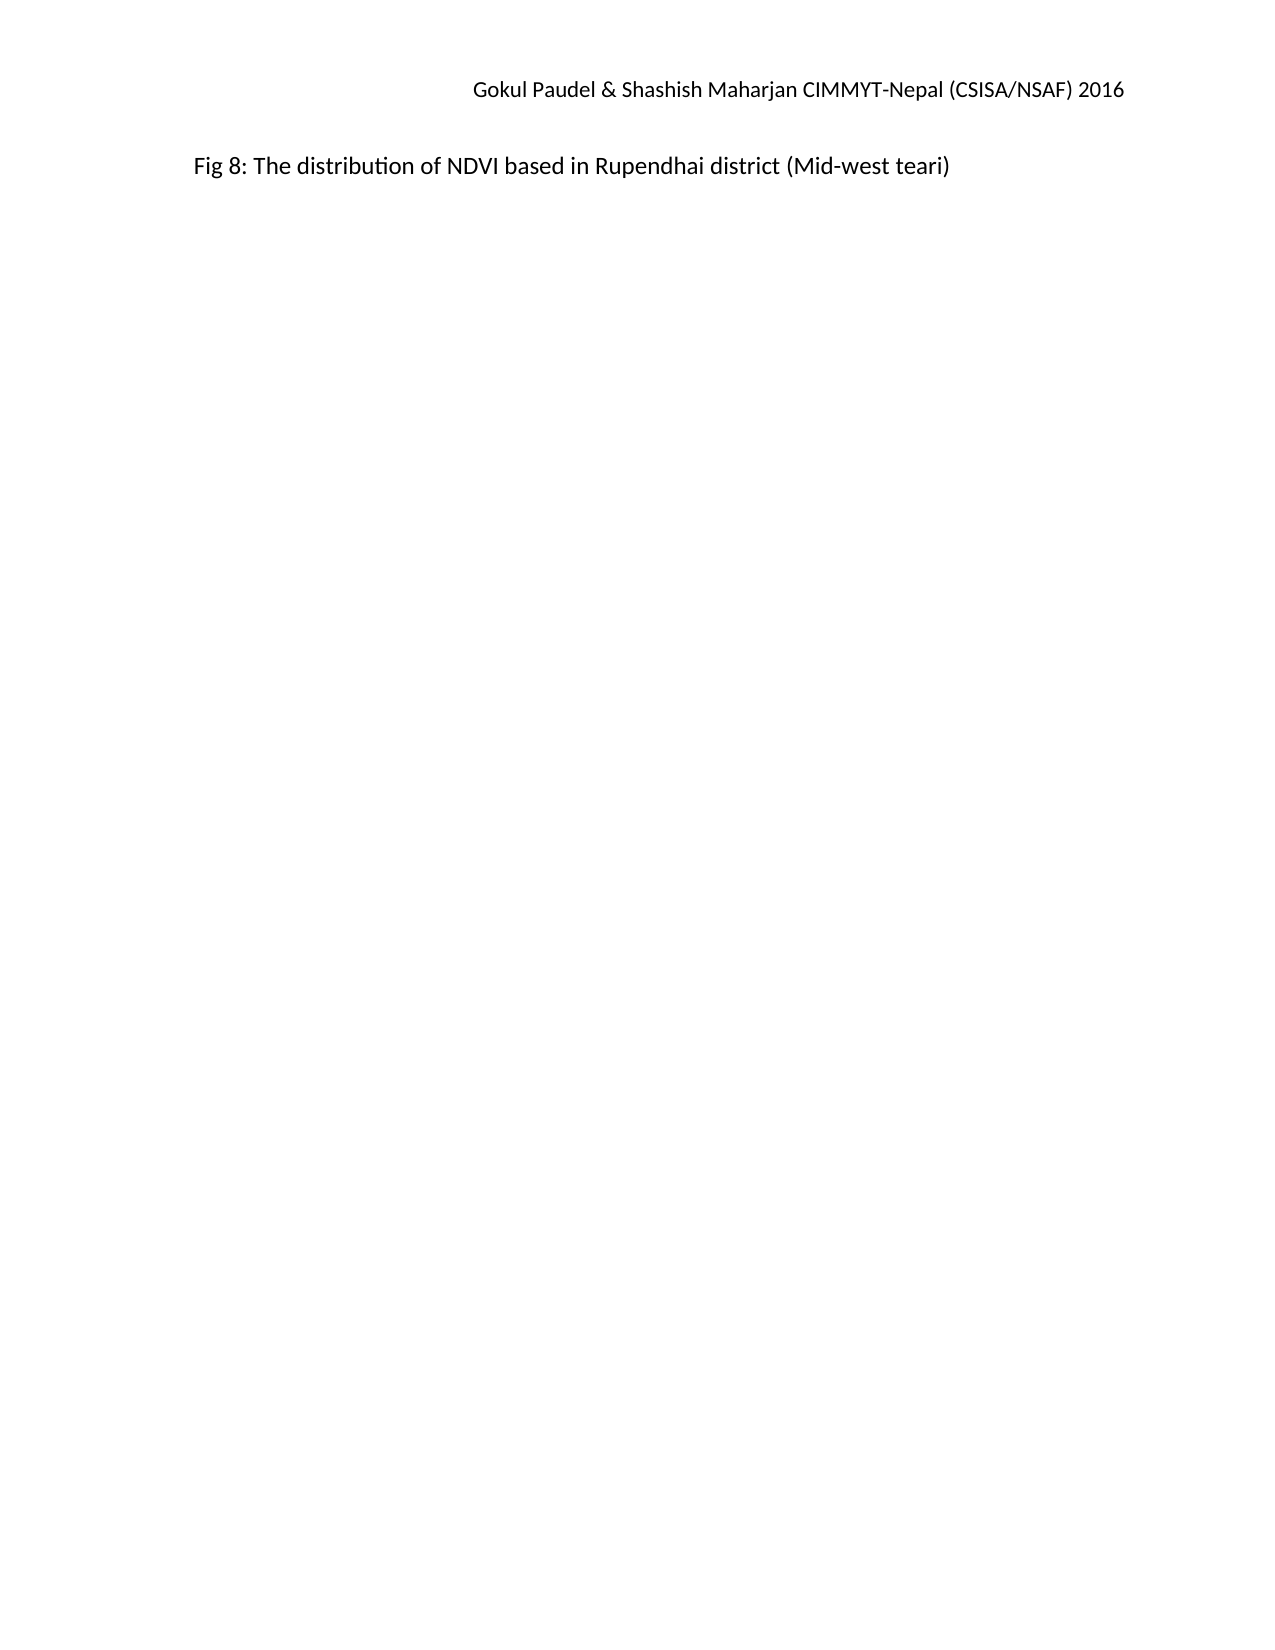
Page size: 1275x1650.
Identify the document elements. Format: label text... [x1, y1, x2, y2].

text Fig 8: The distribution of NDVI based in Rupendhai district (Mid-west teari) [194, 150, 1125, 181]
